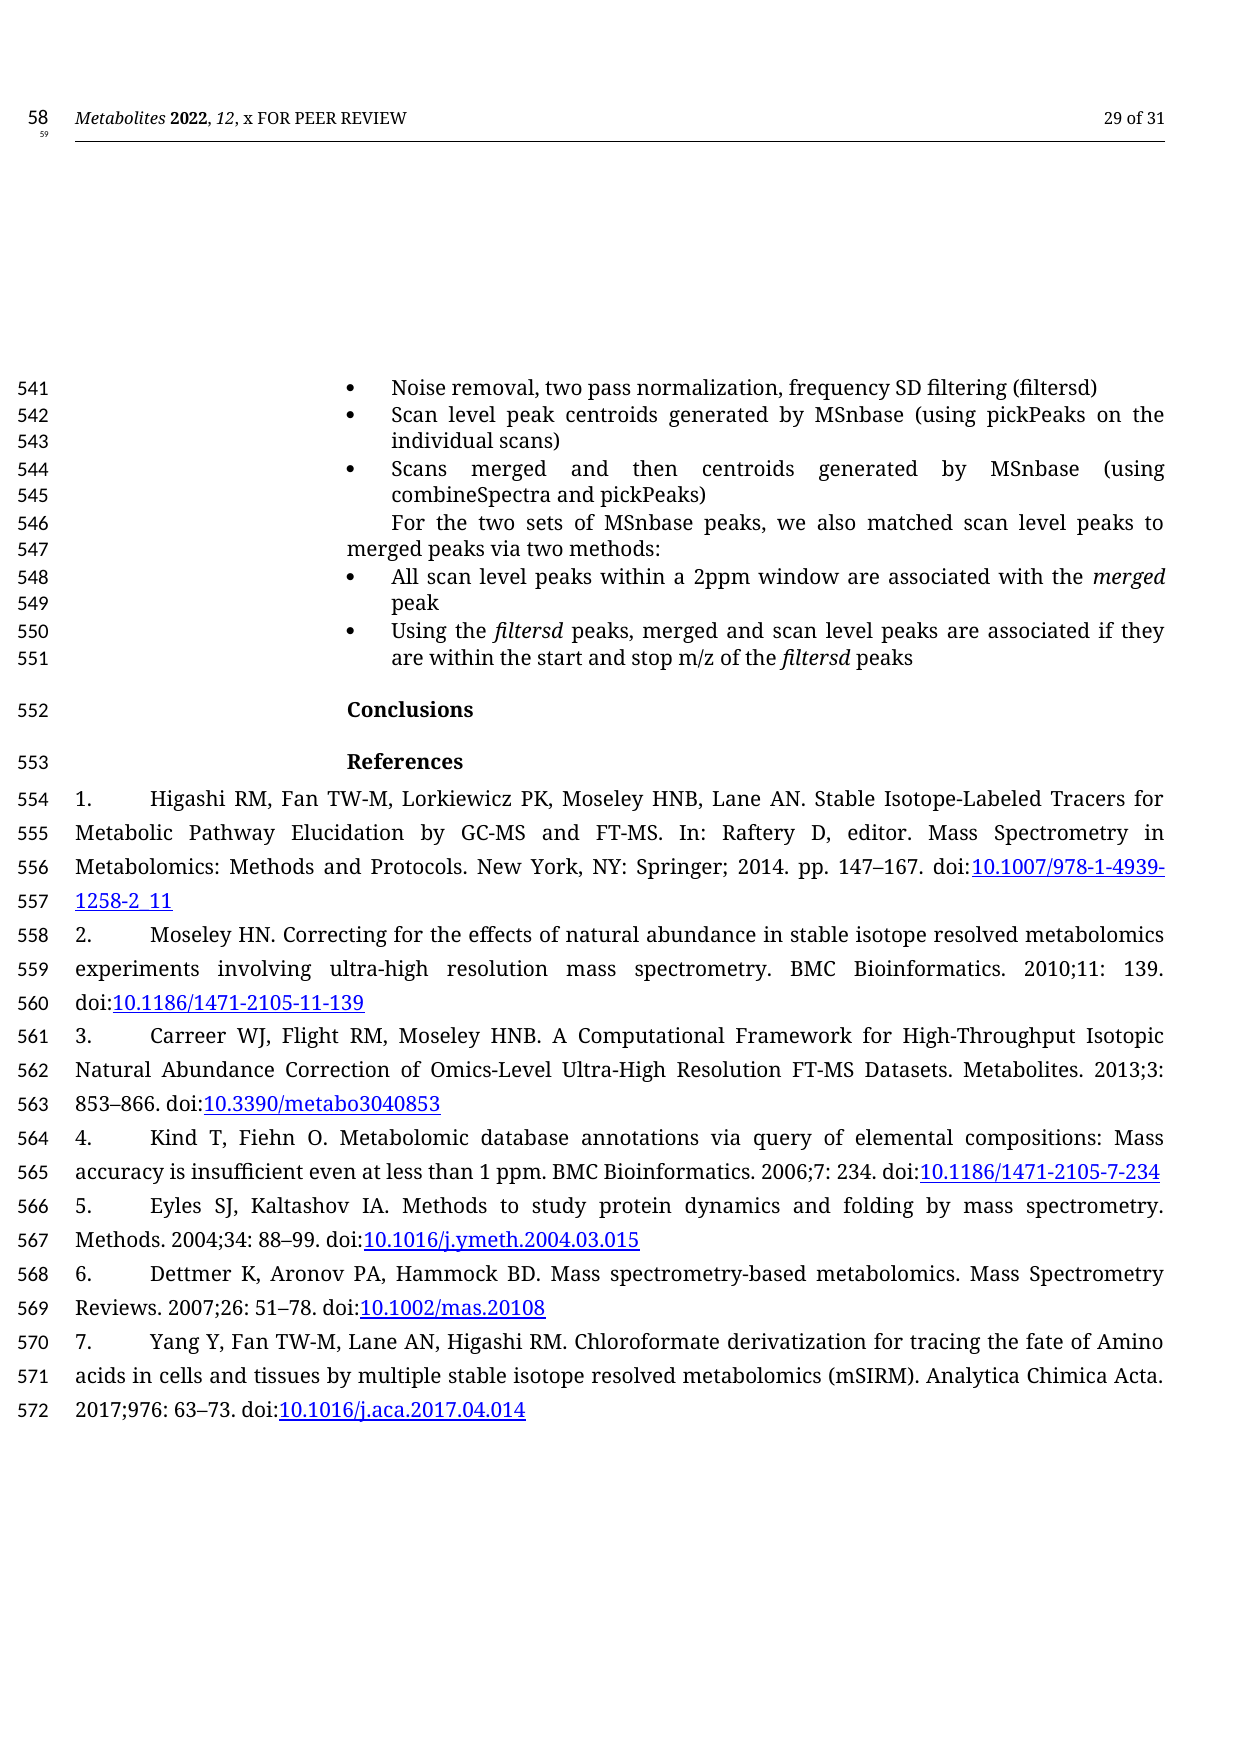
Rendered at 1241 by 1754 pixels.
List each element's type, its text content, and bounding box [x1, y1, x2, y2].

text 2. Moseley HN. Correcting for the effects of natural abundance in stable isotope resolved metabolomics experiments involving ultra-high resolution mass spectrometry. BMC Bioinformatics. 2010;11: 139. doi:10.1186/1471-2105-11-139 [75, 917, 1165, 1019]
text 7. Yang Y, Fan TW-M, Lane AN, Higashi RM. Chloroformate derivatization for tracing the fate of Amino acids in cells and tissues by multiple stable isotope resolved metabolomics (mSIRM). Analytica Chimica Acta. 2017;976: 63–73. doi:10.1016/j.aca.2017.04.014 [75, 1324, 1165, 1426]
subtitle Conclusions [347, 696, 1165, 723]
text 4. Kind T, Fiehn O. Metabolomic database annotations via query of elemental compositions: Mass accuracy is insufficient even at less than 1 ppm. BMC Bioinformatics. 2006;7: 234. doi:10.1186/1471-2105-7-234 [75, 1121, 1165, 1189]
text Using the filtersd peaks, merged and scan level peaks are associated if they are within the start and stop m/z of the filtersd peaks [347, 617, 1165, 671]
text 6. Dettmer K, Aronov PA, Hammock BD. Mass spectrometry-based metabolomics. Mass Spectrometry Reviews. 2007;26: 51–78. doi:10.1002/mas.20108 [75, 1257, 1165, 1324]
text All scan level peaks within a 2ppm window are associated with the merged peak [347, 563, 1165, 617]
text Noise removal, two pass normalization, frequency SD filtering (filtersd) [347, 374, 1165, 401]
list For the two sets of MSnbase peaks, we also matched scan level peaks to merged peaks via two methods: [347, 509, 1165, 563]
text Scan level peak centroids generated by MSnbase (using pickPeaks on the individual scans) [347, 401, 1165, 455]
text 5. Eyles SJ, Kaltashov IA. Methods to study protein dynamics and folding by mass spectrometry. Methods. 2004;34: 88–99. doi:10.1016/j.ymeth.2004.03.015 [75, 1189, 1165, 1257]
text 1. Higashi RM, Fan TW-M, Lorkiewicz PK, Moseley HNB, Lane AN. Stable Isotope-Labeled Tracers for Metabolic Pathway Elucidation by GC-MS and FT-MS. In: Raftery D, editor. Mass Spectrometry in Metabolomics: Methods and Protocols. New York, NY: Springer; 2014. pp. 147–167. doi:10.1007/978-1-4939-1258-2_11 [75, 781, 1165, 917]
text Scans merged and then centroids generated by MSnbase (using combineSpectra and pickPeaks) [347, 455, 1165, 509]
text 3. Carreer WJ, Flight RM, Moseley HNB. A Computational Framework for High-Throughput Isotopic Natural Abundance Correction of Omics-Level Ultra-High Resolution FT-MS Datasets. Metabolites. 2013;3: 853–866. doi:10.3390/metabo3040853 [75, 1019, 1165, 1121]
subtitle References [347, 748, 1165, 775]
